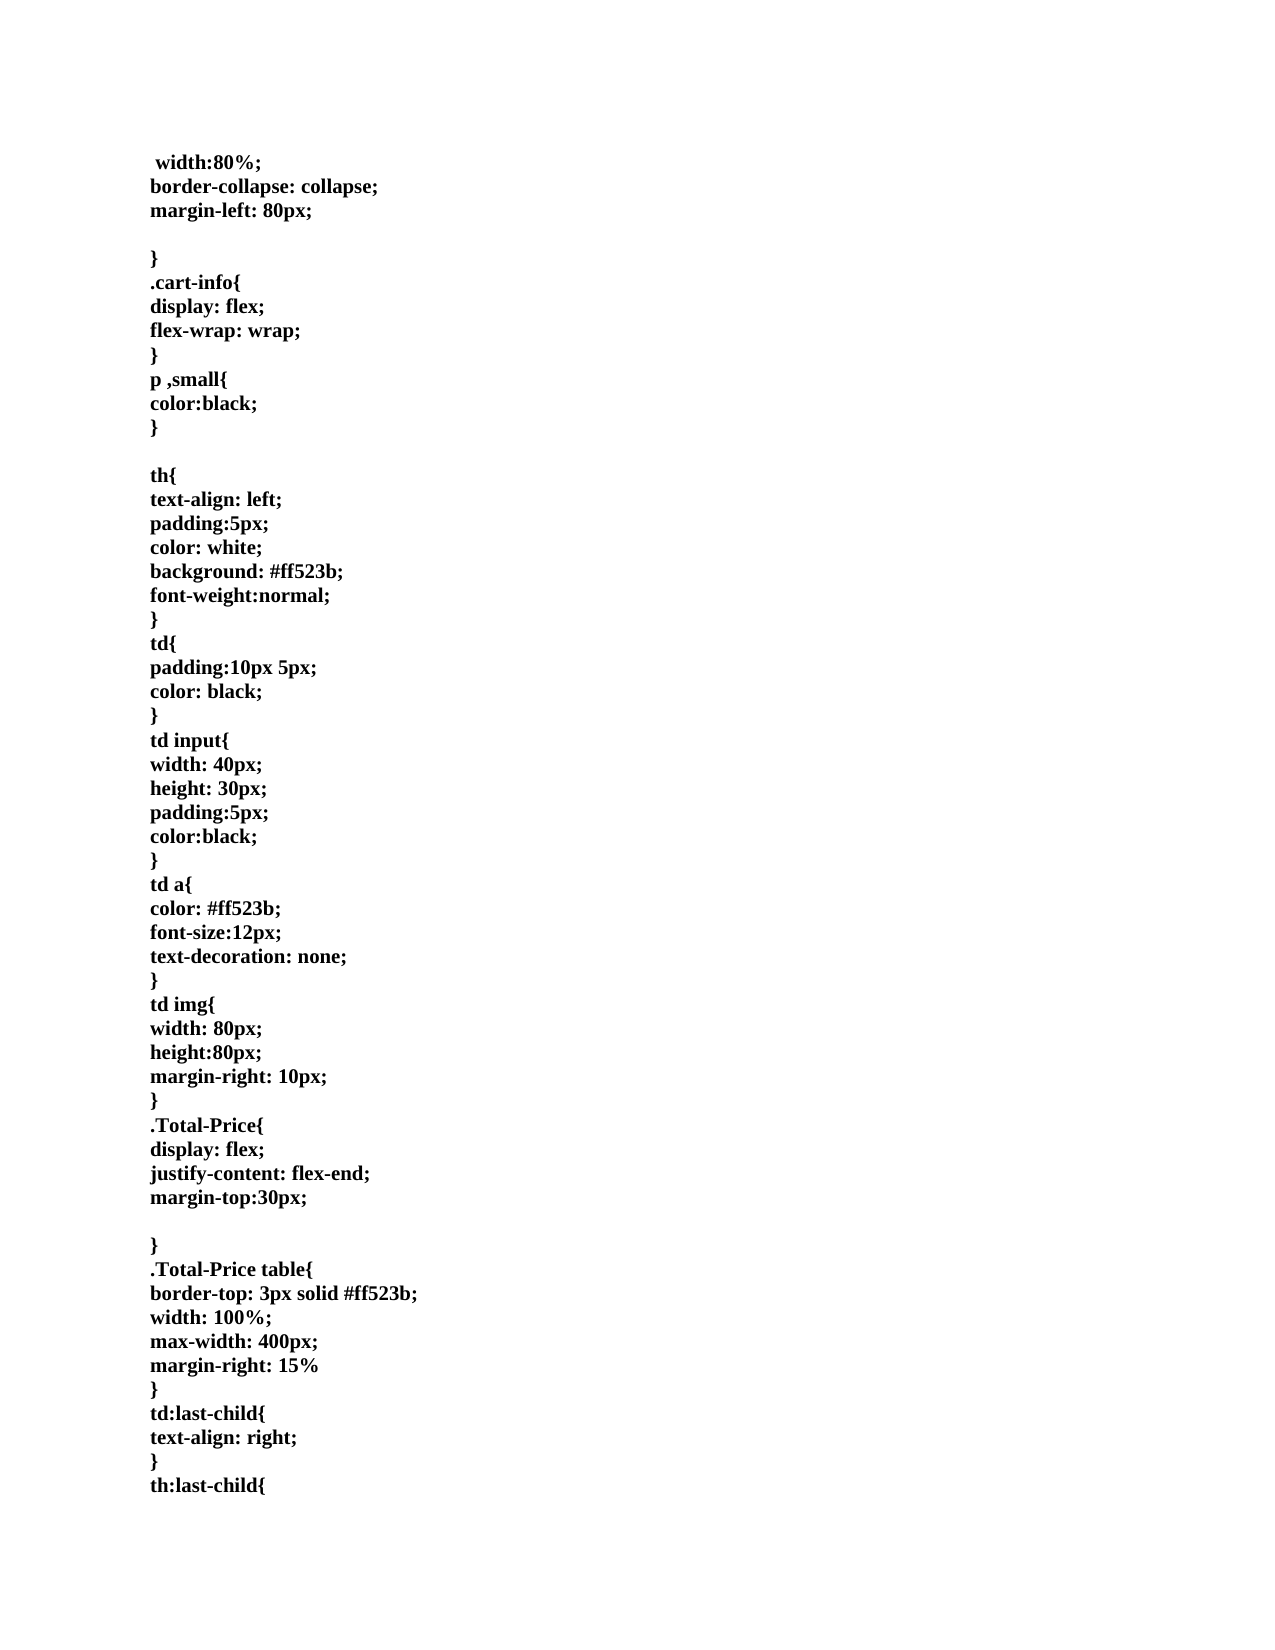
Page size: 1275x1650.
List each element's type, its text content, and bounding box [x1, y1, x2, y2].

text } [150, 1088, 1125, 1112]
text flex-wrap: wrap; [150, 318, 1125, 342]
text padding:10px 5px; [150, 655, 1125, 679]
text width: 80px; [150, 1016, 1125, 1040]
text text-decoration: none; [150, 944, 1125, 968]
text height:80px; [150, 1040, 1125, 1064]
text font-weight:normal; [150, 583, 1125, 607]
text td input{ [150, 727, 1125, 752]
text margin-top:30px; [150, 1185, 1125, 1209]
text color: white; [150, 535, 1125, 559]
text } [150, 968, 1125, 992]
text td img{ [150, 992, 1125, 1016]
text padding:5px; [150, 800, 1125, 824]
text background: #ff523b; [150, 559, 1125, 583]
text color:black; [150, 391, 1125, 415]
text } [150, 848, 1125, 872]
text } [150, 1449, 1125, 1473]
text width: 100%; [150, 1305, 1125, 1329]
text height: 30px; [150, 776, 1125, 800]
text } [150, 415, 1125, 439]
text text-align: right; [150, 1425, 1125, 1449]
text color: #ff523b; [150, 896, 1125, 920]
text max-width: 400px; [150, 1329, 1125, 1353]
text margin-left: 80px; [150, 198, 1125, 222]
text } [150, 703, 1125, 727]
text font-size:12px; [150, 920, 1125, 944]
text .Total-Price table{ [150, 1257, 1125, 1281]
text padding:5px; [150, 511, 1125, 535]
text .cart-info{ [150, 270, 1125, 294]
text display: flex; [150, 294, 1125, 318]
text th{ [150, 463, 1125, 487]
text width: 40px; [150, 752, 1125, 776]
text } [150, 1233, 1125, 1257]
text td{ [150, 631, 1125, 655]
text td:last-child{ [150, 1401, 1125, 1425]
text justify-content: flex-end; [150, 1161, 1125, 1185]
text margin-right: 15% [150, 1353, 1125, 1377]
text } [150, 1377, 1125, 1401]
text border-collapse: collapse; [150, 174, 1125, 198]
text td a{ [150, 872, 1125, 896]
text } [150, 342, 1125, 367]
text border-top: 3px solid #ff523b; [150, 1281, 1125, 1305]
text color:black; [150, 824, 1125, 848]
text .Total-Price{ [150, 1112, 1125, 1137]
text text-align: left; [150, 487, 1125, 511]
text color: black; [150, 679, 1125, 703]
text } [150, 607, 1125, 631]
text margin-right: 10px; [150, 1064, 1125, 1088]
text th:last-child{ [150, 1473, 1125, 1497]
text display: flex; [150, 1137, 1125, 1161]
text width:80%; [150, 150, 1125, 174]
text } [150, 246, 1125, 270]
text p ,small{ [150, 367, 1125, 391]
